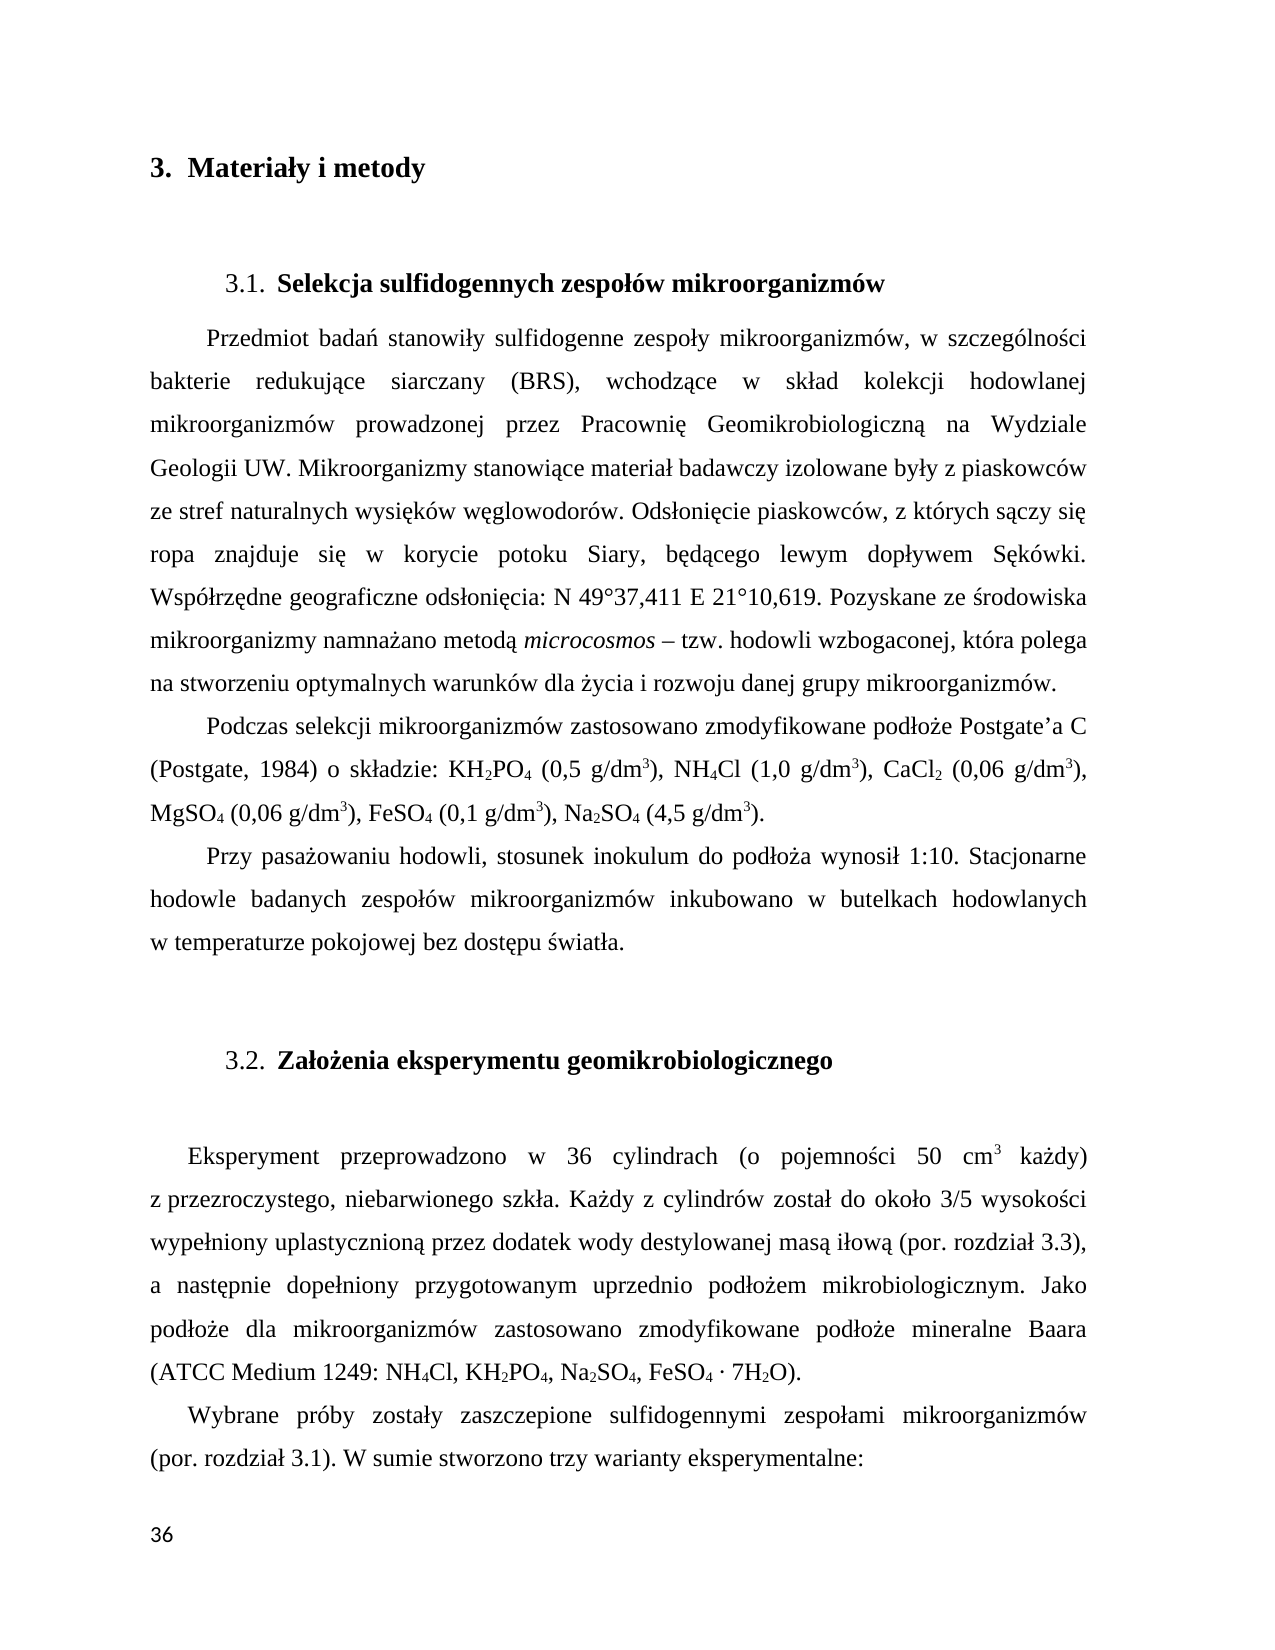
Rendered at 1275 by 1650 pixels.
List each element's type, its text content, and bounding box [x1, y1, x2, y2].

subtitle Założenia eksperymentu geomikrobiologicznego [225, 1044, 1087, 1076]
text Przedmiot badań stanowiły sulfidogenne zespoły mikroorganizmów, w szczególności bakterie redukujące siarczany (BRS), wchodzące w skład kolekcji hodowlanej mikroorganizmów prowadzonej przez Pracownię Geomikrobiologiczną na Wydziale Geologii UW. Mikroorganizmy stanowiące materiał badawczy izolowane były z piaskowców ze stref naturalnych wysięków węglowodorów. Odsłonięcie piaskowców, z których sączy się ropa znajduje się w korycie potoku Siary, będącego lewym dopływem Sękówki. Współrzędne geograficzne odsłonięcia: N 49°37,411 E 21°10,619. Pozyskane ze środowiska mikroorganizmy namnażano metodą microcosmos – tzw. hodowli wzbogaconej, która polega na stworzeniu optymalnych warunków dla życia i rozwoju danej grupy mikroorganizmów. [150, 323, 1087, 697]
text Przy pasażowaniu hodowli, stosunek inokulum do podłoża wynosił 1:10. Stacjonarne hodowle badanych zespołów mikroorganizmów inkubowano w butelkach hodowlanych w temperaturze pokojowej bez dostępu światła. [150, 841, 1087, 956]
text Eksperyment przeprowadzono w 36 cylindrach (o pojemności 50 cm3 każdy) z przezroczystego, niebarwionego szkła. Każdy z cylindrów został do około 3/5 wysokości wypełniony uplastycznioną przez dodatek wody destylowanej masą iłową (por. rozdział 3.3), a następnie dopełniony przygotowanym uprzednio podłożem mikrobiologicznym. Jako podłoże dla mikroorganizmów zastosowano zmodyfikowane podłoże mineralne Baara (ATCC Medium 1249: NH4Cl, KH2PO4, Na2SO4, FeSO4 ∙ 7H2O). [150, 1141, 1087, 1386]
subtitle Selekcja sulfidogennych zespołów mikroorganizmów [225, 267, 1087, 298]
text Podczas selekcji mikroorganizmów zastosowano zmodyfikowane podłoże Postgate’a C (Postgate, 1984) o składzie: KH2PO4 (0,5 g/dm3), NH4Cl (1,0 g/dm3), CaCl2 (0,06 g/dm3), MgSO4 (0,06 g/dm3), FeSO4 (0,1 g/dm3), Na2SO4 (4,5 g/dm3). [150, 711, 1087, 826]
text Wybrane próby zostały zaszczepione sulfidogennymi zespołami mikroorganizmów (por. rozdział 3.1). W sumie stworzono trzy warianty eksperymentalne: [150, 1400, 1087, 1472]
subtitle Materiały i metody [150, 150, 1087, 183]
